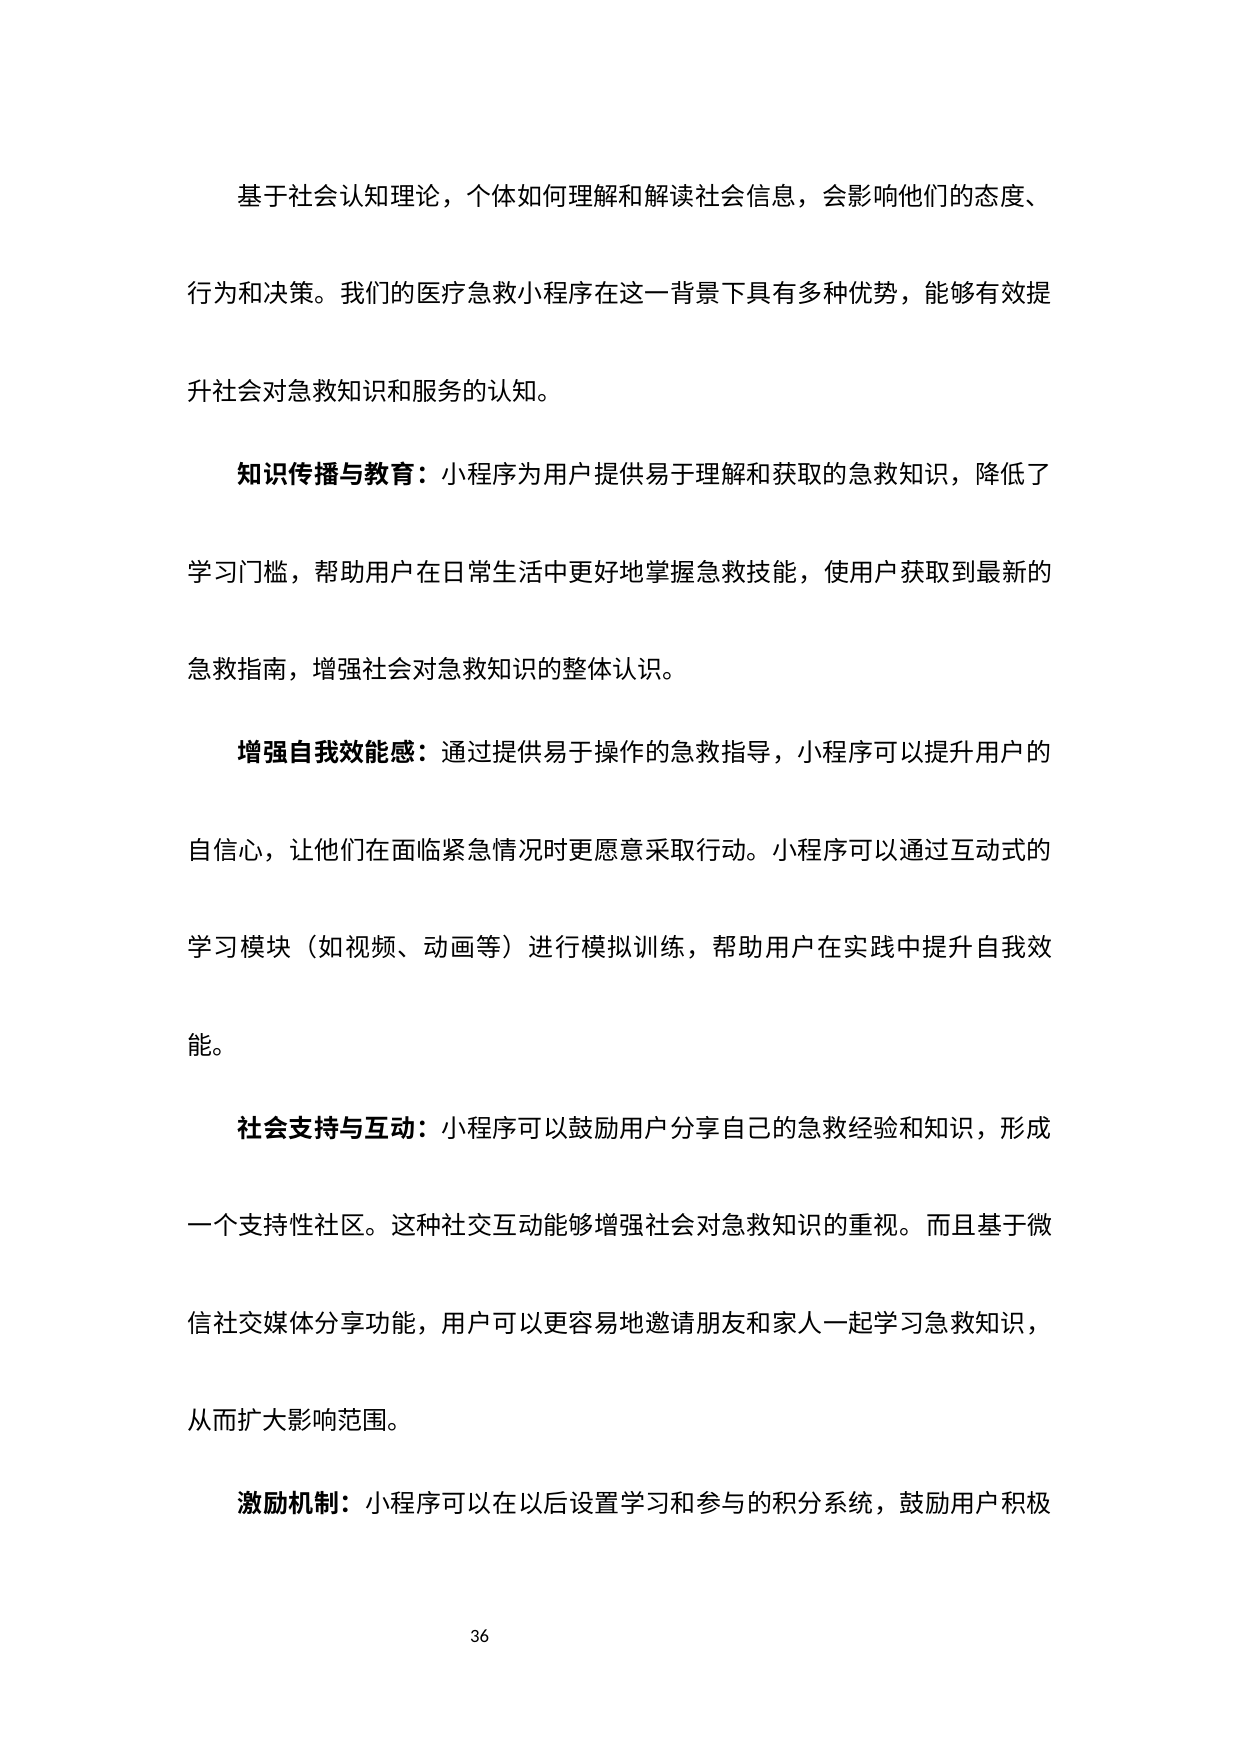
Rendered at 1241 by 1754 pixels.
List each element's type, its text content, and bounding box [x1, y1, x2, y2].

text 增强自我效能感：通过提供易于操作的急救指导，小程序可以提升用户的自信心，让他们在面临紧急情况时更愿意采取行动。小程序可以通过互动式的学习模块（如视频、动画等）进行模拟训练，帮助用户在实践中提升自我效能。 [187, 718, 1053, 1076]
text 基于社会认知理论，个体如何理解和解读社会信息，会影响他们的态度、行为和决策。我们的医疗急救小程序在这一背景下具有多种优势，能够有效提升社会对急救知识和服务的认知。 [187, 162, 1053, 422]
text 知识传播与教育：小程序为用户提供易于理解和获取的急救知识，降低了学习门槛，帮助用户在日常生活中更好地掌握急救技能，使用户获取到最新的急救指南，增强社会对急救知识的整体认识。 [187, 440, 1053, 700]
text 社会支持与互动：小程序可以鼓励用户分享自己的急救经验和知识，形成一个支持性社区。这种社交互动能够增强社会对急救知识的重视。而且基于微信社交媒体分享功能，用户可以更容易地邀请朋友和家人一起学习急救知识，从而扩大影响范围。 [187, 1094, 1053, 1451]
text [187, 1469, 1053, 1534]
